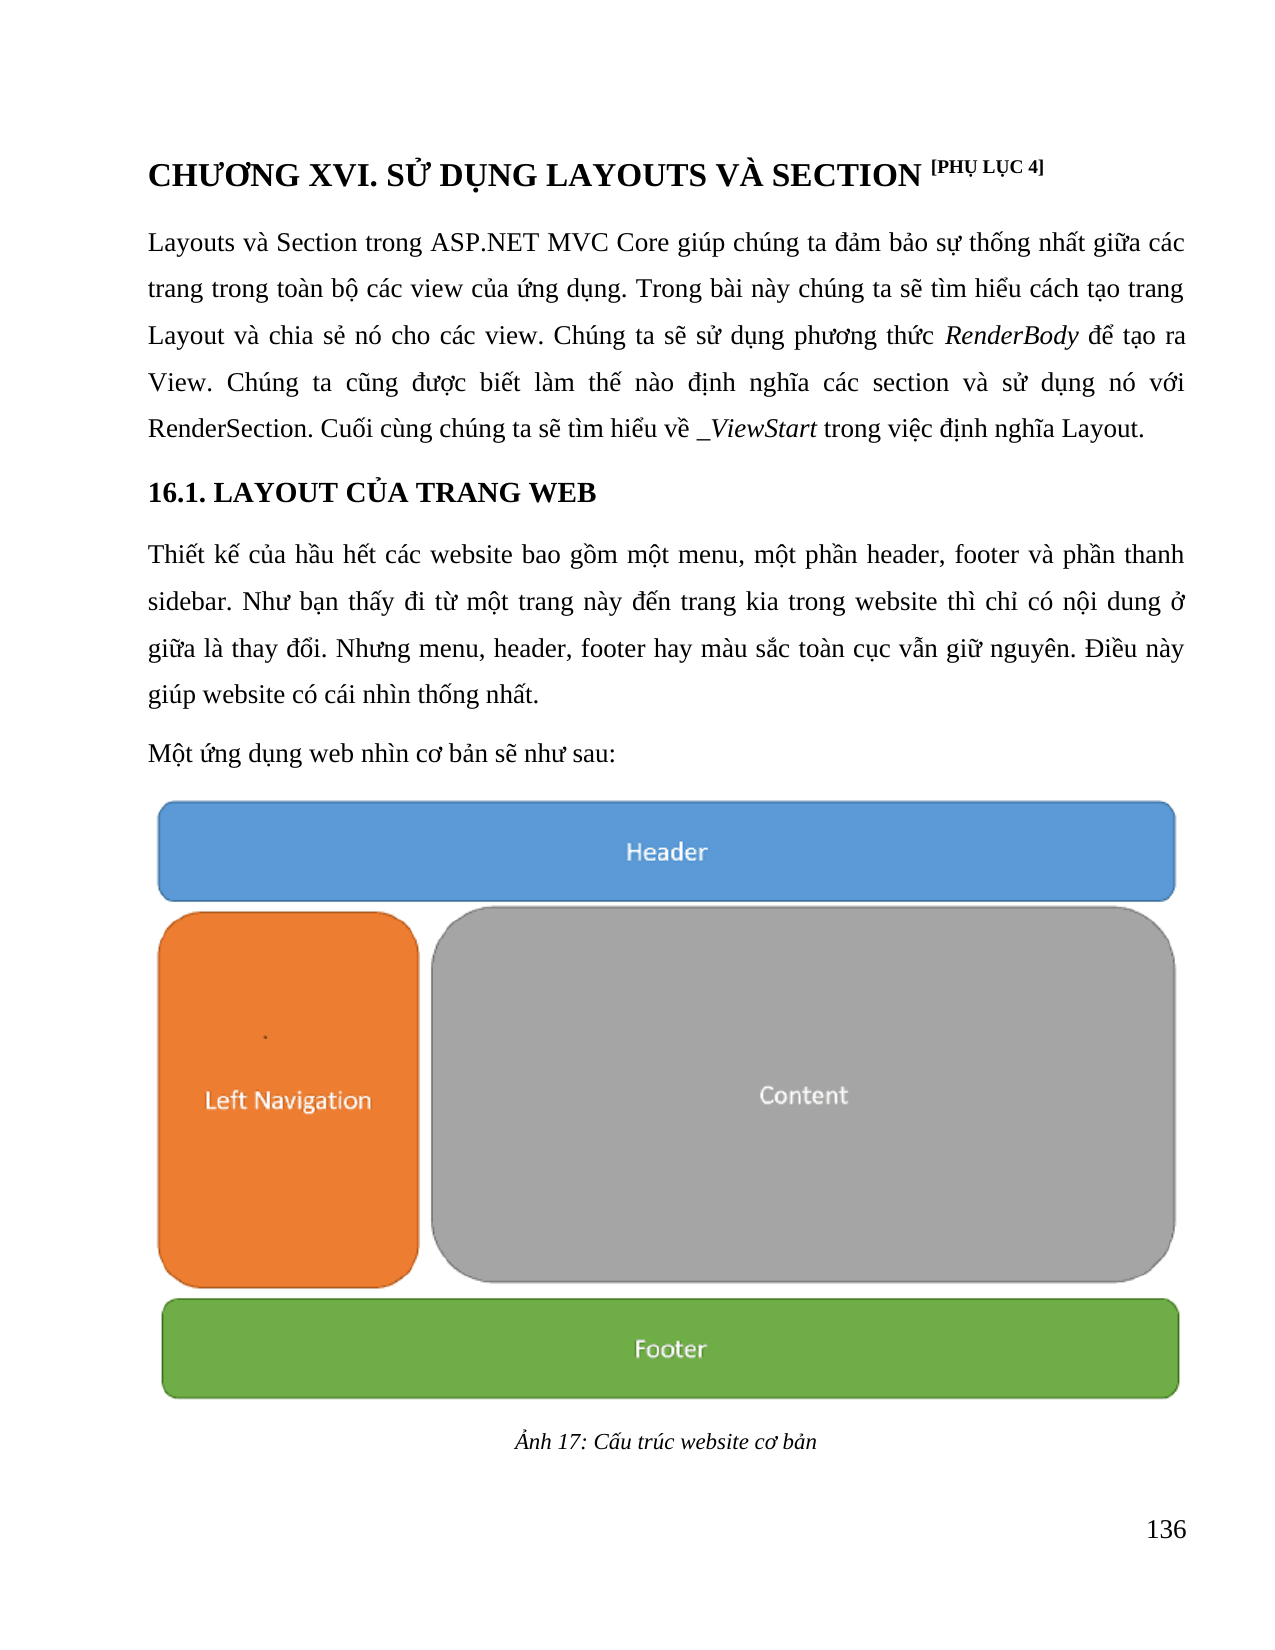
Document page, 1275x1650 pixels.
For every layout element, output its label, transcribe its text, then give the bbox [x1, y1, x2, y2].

text Một ứng dụng web nhìn cơ bản sẽ như sau: [148, 738, 1186, 769]
subtitle Chương XVI. Sử dụng Layouts và Section [Phụ lục 4] [148, 156, 1186, 194]
text Layouts và Section trong ASP.NET MVC Core giúp chúng ta đảm bảo sự thống nhất giữa các trang trong toàn bộ các view của ứng dụng. Trong bài này chúng ta sẽ tìm hiểu cách tạo trang Layout và chia sẻ nó cho các view. Chúng ta sẽ sử dụng phương thức RenderBody để tạo ra View. Chúng ta cũng được biết làm thế nào định nghĩa các section và sử dụng nó với RenderSection. Cuối cùng chúng ta sẽ tìm hiểu về _ViewStart trong việc định nghĩa Layout. [148, 226, 1186, 443]
subtitle 16.1. Layout của trang web [148, 476, 1186, 509]
text Ảnh : Cấu trúc website cơ bản [148, 1428, 1186, 1454]
text Thiết kế của hầu hết các website bao gồm một menu, một phần header, footer và phần thanh sidebar. Như bạn thấy đi từ một trang này đến trang kia trong website thì chỉ có nội dung ở giữa là thay đổi. Nhưng menu, header, footer hay màu sắc toàn cục vẫn giữ nguyên. Điều này giúp website có cái nhìn thống nhất. [148, 538, 1186, 709]
picture [147, 796, 1187, 1400]
